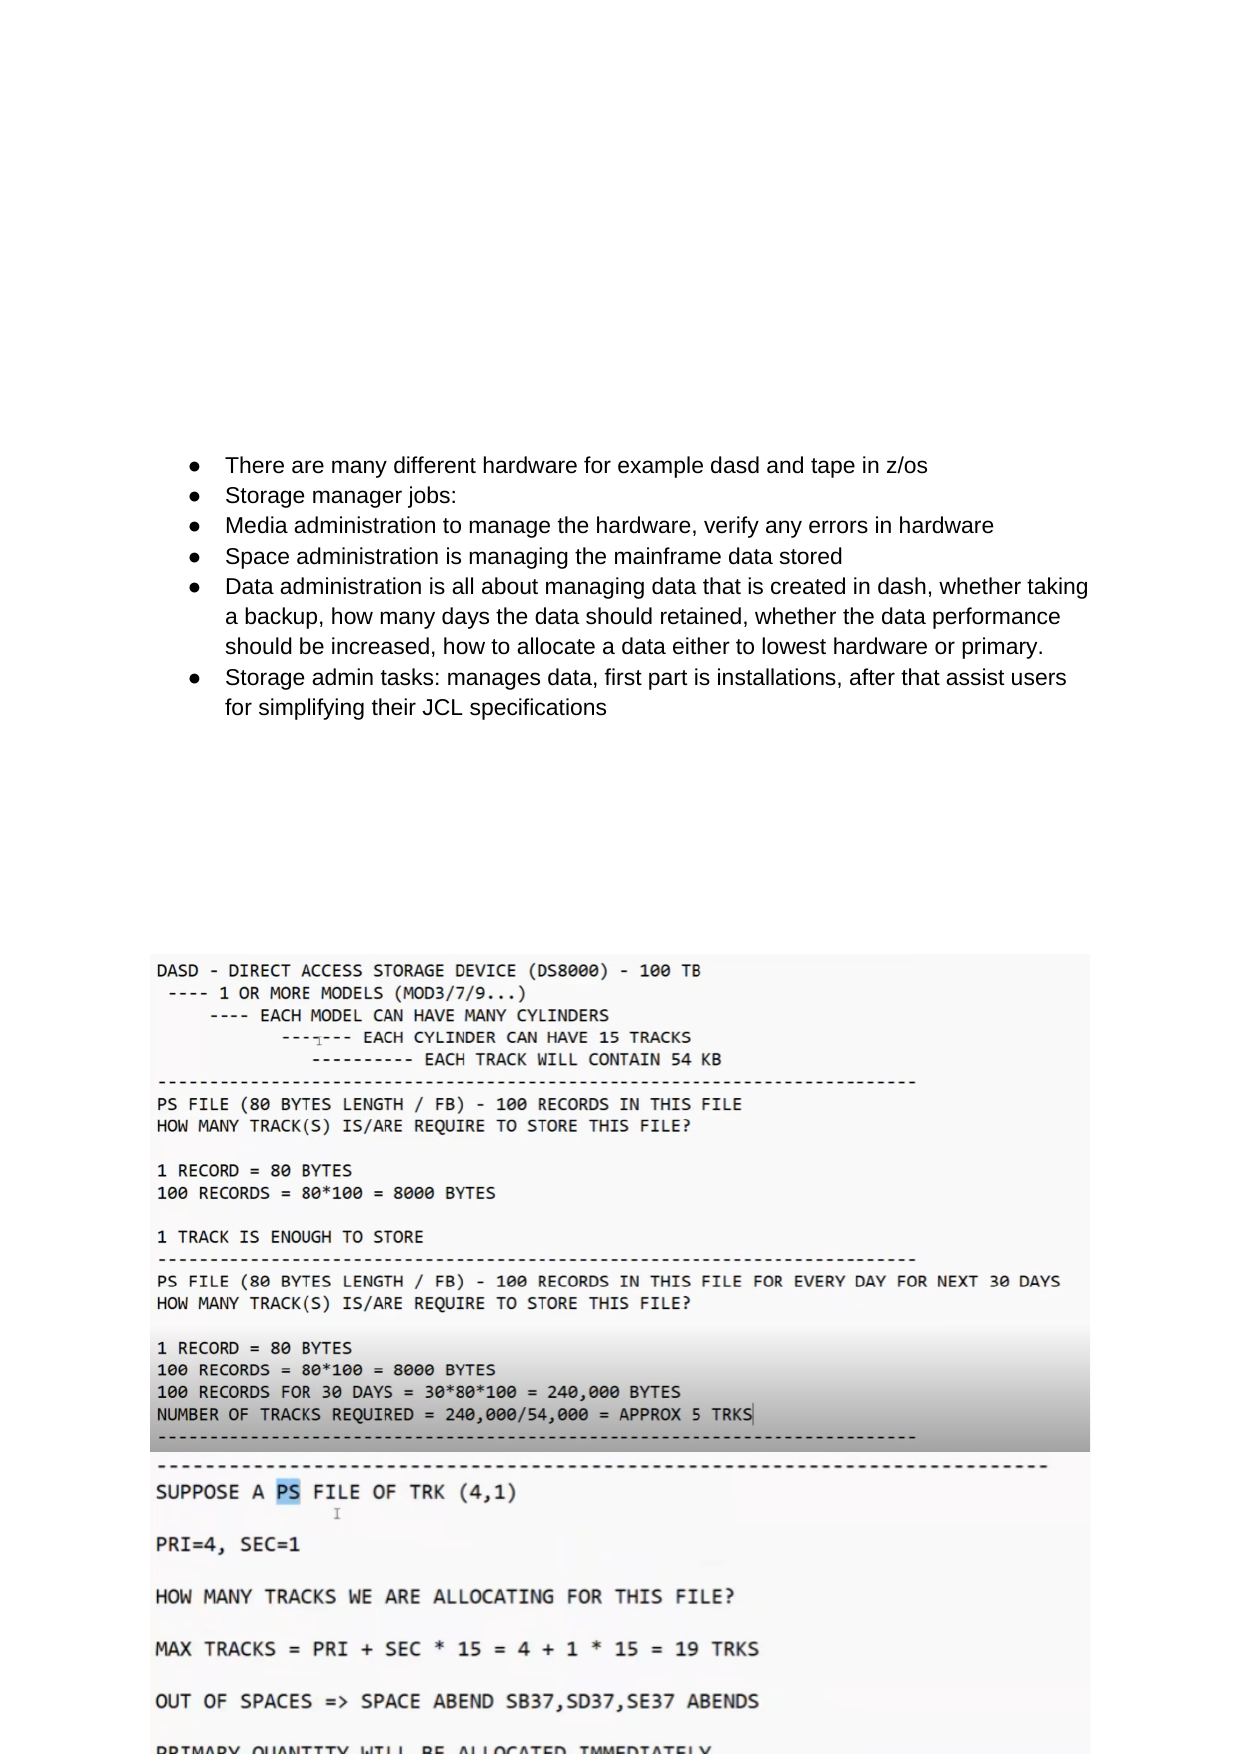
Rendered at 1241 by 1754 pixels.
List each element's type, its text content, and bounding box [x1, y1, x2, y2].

list Space administration is managing the mainframe data stored [187, 543, 1090, 569]
list Storage admin tasks: manages data, first part is installations, after that assist users for simplifying their JCL specifications [187, 663, 1090, 720]
list Data administration is all about managing data that is created in dash, whether taking a backup, how many days the data should retained, whether the data performance should be increased, how to allocate a data either to lowest hardware or primary. [187, 573, 1090, 660]
list Media administration to manage the hardware, verify any errors in hardware [187, 512, 1090, 539]
list Storage manager jobs: [187, 482, 1090, 509]
picture [150, 954, 1091, 1754]
list There are many different hardware for example dasd and tape in z/os [187, 452, 1090, 478]
